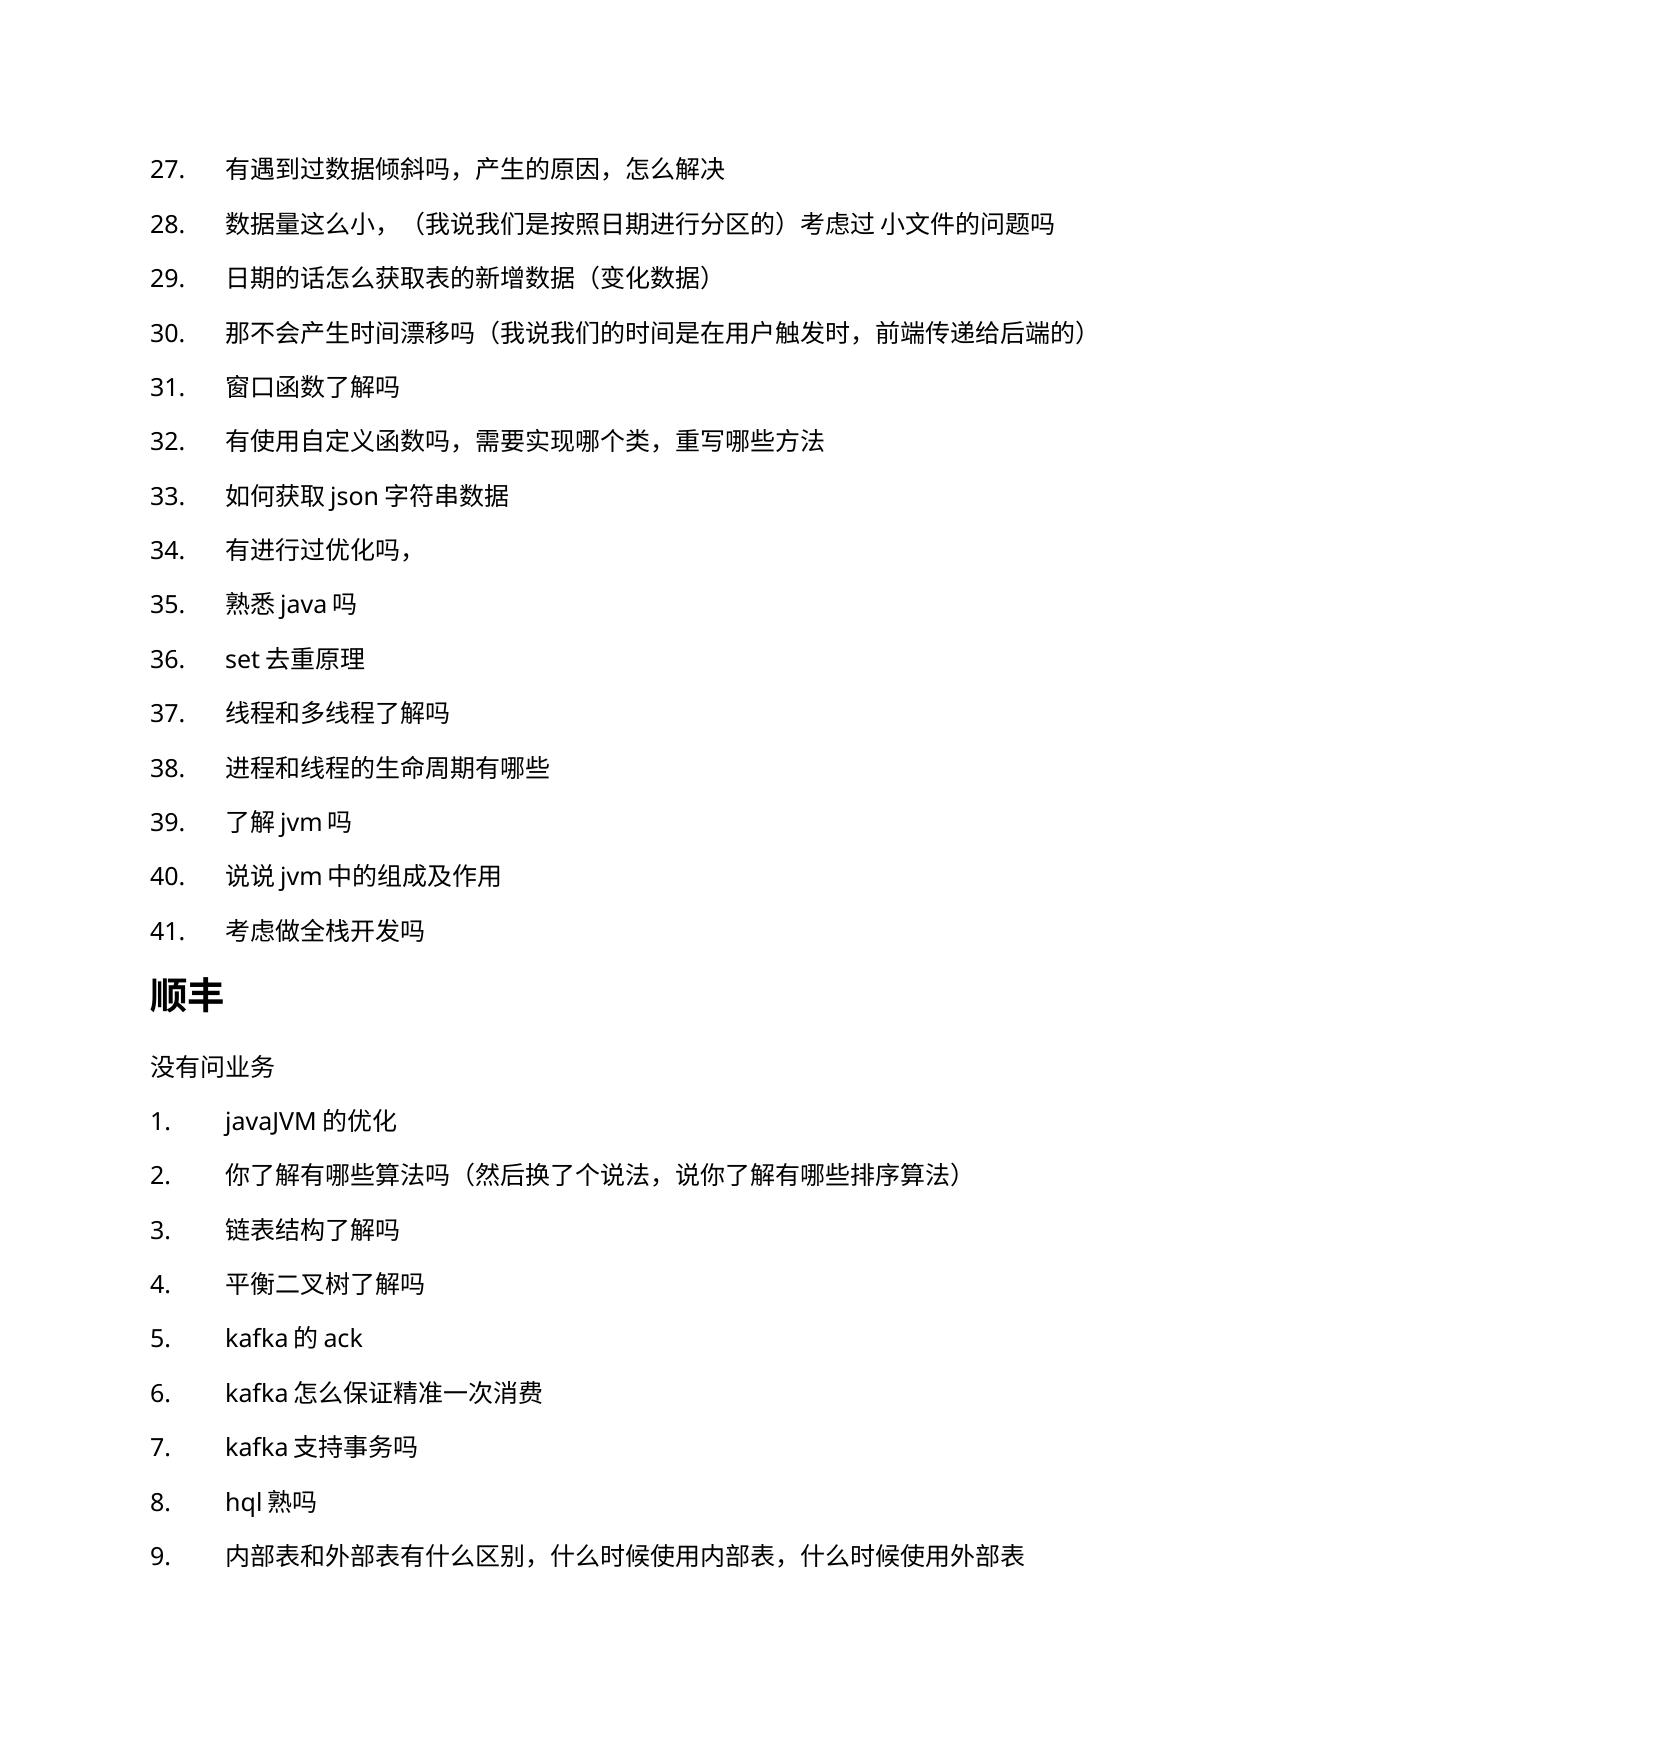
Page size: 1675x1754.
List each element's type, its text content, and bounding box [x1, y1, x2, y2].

list 有遇到过数据倾斜吗，产生的原因，怎么解决 [150, 150, 1525, 186]
list kafka怎么保证精准一次消费 [150, 1373, 1525, 1409]
list 熟悉java吗 [150, 585, 1525, 621]
list 内部表和外部表有什么区别，什么时候使用内部表，什么时候使用外部表 [150, 1536, 1525, 1573]
list 说说jvm中的组成及作用 [150, 857, 1525, 893]
list kafka支持事务吗 [150, 1428, 1525, 1464]
list 那不会产生时间漂移吗（我说我们的时间是在用户触发时，前端传递给后端的） [150, 313, 1525, 349]
list 数据量这么小，（我说我们是按照日期进行分区的）考虑过 小文件的问题吗 [150, 204, 1525, 241]
list 线程和多线程了解吗 [150, 694, 1525, 730]
list 平衡二叉树了解吗 [150, 1264, 1525, 1301]
list 日期的话怎么获取表的新增数据（变化数据） [150, 259, 1525, 295]
list kafka的ack [150, 1319, 1525, 1355]
list 有进行过优化吗， [150, 531, 1525, 567]
subtitle 顺丰 [150, 966, 1525, 1020]
list 考虑做全栈开发吗 [150, 911, 1525, 947]
list javaJVM的优化 [150, 1101, 1525, 1138]
list 如何获取json字符串数据 [150, 476, 1525, 512]
list 窗口函数了解吗 [150, 367, 1525, 404]
list 你了解有哪些算法吗（然后换了个说法，说你了解有哪些排序算法） [150, 1156, 1525, 1192]
list set去重原理 [150, 639, 1525, 676]
list hql熟吗 [150, 1482, 1525, 1518]
list 有使用自定义函数吗，需要实现哪个类，重写哪些方法 [150, 422, 1525, 458]
text 没有问业务 [150, 1047, 1525, 1083]
list 链表结构了解吗 [150, 1210, 1525, 1246]
list 进程和线程的生命周期有哪些 [150, 748, 1525, 784]
list 了解jvm吗 [150, 802, 1525, 839]
